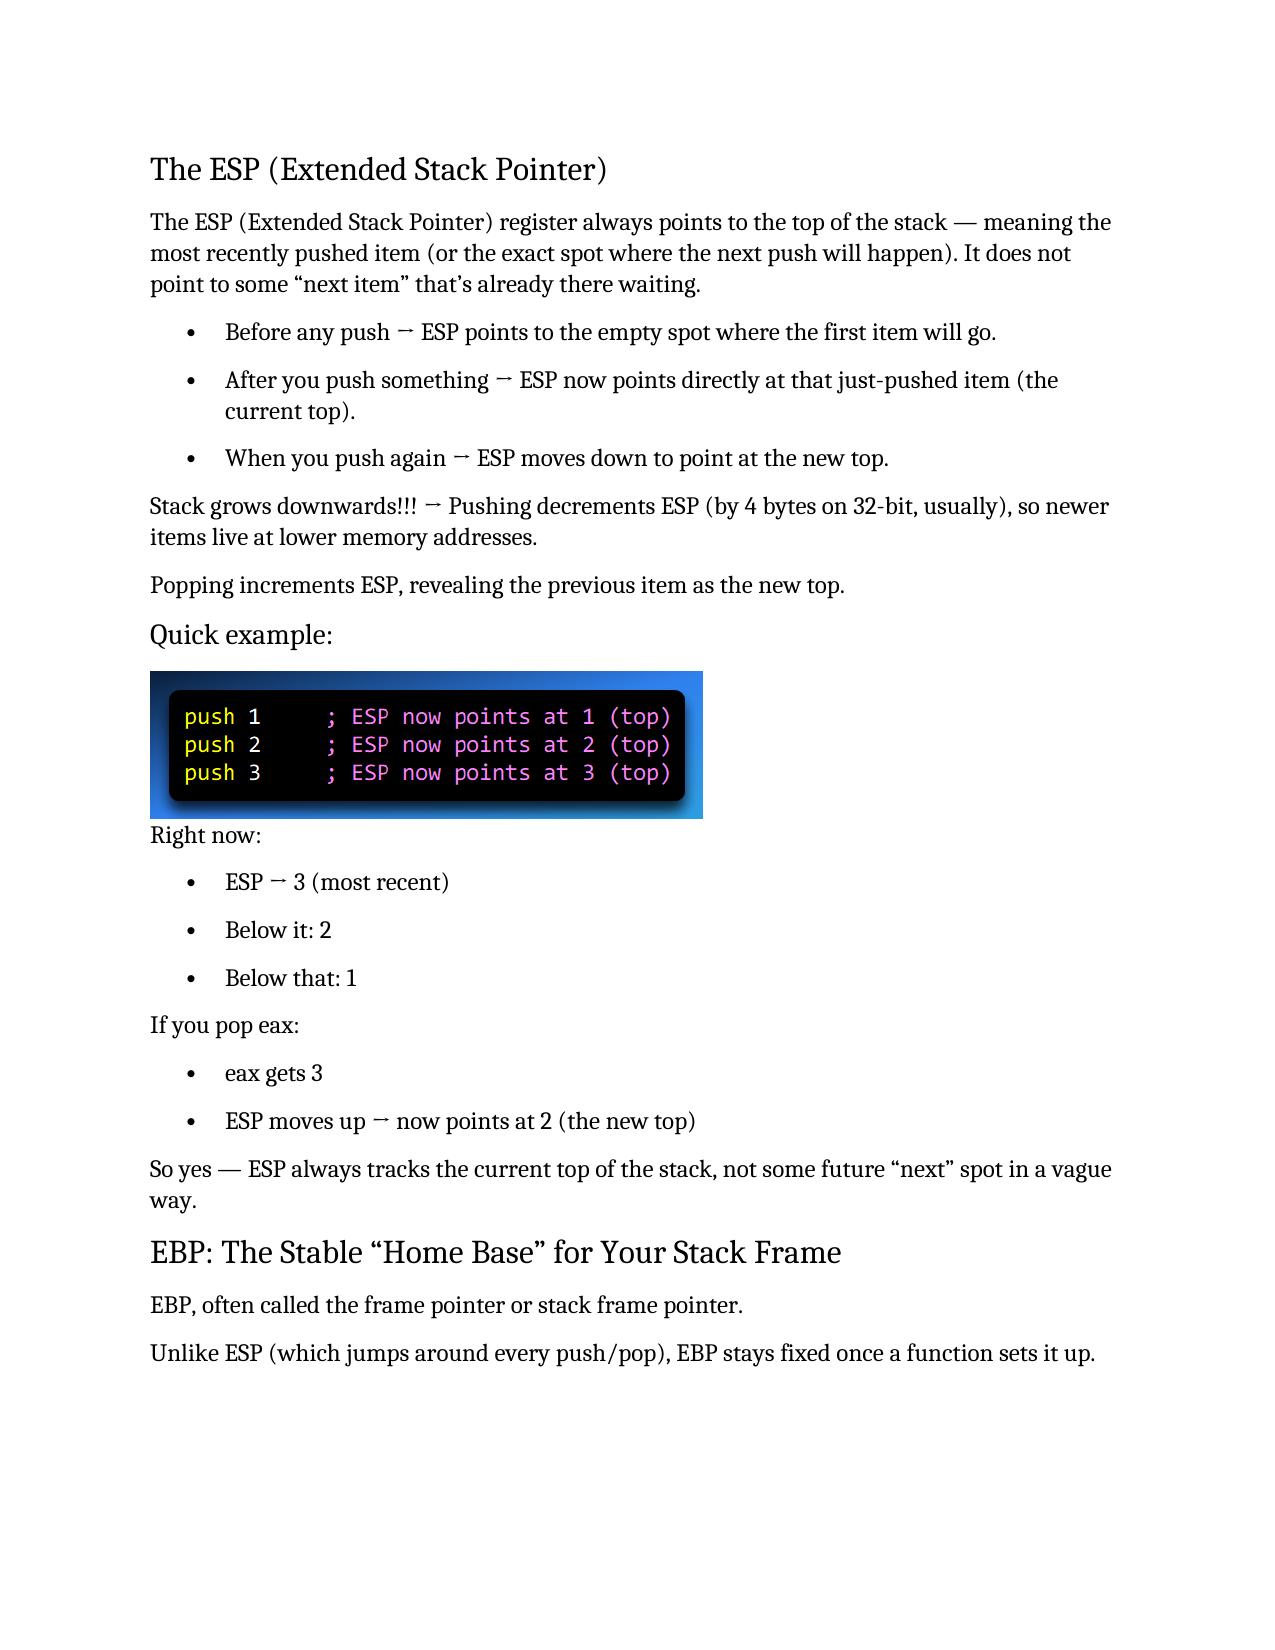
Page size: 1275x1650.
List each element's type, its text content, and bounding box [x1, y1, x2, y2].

text Quick example: [150, 618, 1125, 652]
text The ESP (Extended Stack Pointer) [150, 150, 1125, 188]
text EBP: The Stable “Home Base” for Your Stack Frame [150, 1233, 1125, 1272]
text Stack grows downwards!!! → Pushing decrements ESP (by 4 bytes on 32-bit, usually), so newer items live at lower memory addresses. [150, 492, 1125, 552]
text If you pop eax: [150, 1011, 1125, 1040]
text Popping increments ESP, revealing the previous item as the new top. [150, 571, 1125, 599]
list Before any push → ESP points to the empty spot where the first item will go. [187, 318, 1125, 347]
text EBP, often called the frame pointer or stack frame pointer. [150, 1291, 1125, 1320]
list Below it: 2 [187, 916, 1125, 945]
list ESP → 3 (most recent) [187, 868, 1125, 897]
list When you push again → ESP moves down to point at the new top. [187, 444, 1125, 473]
picture [150, 671, 703, 819]
text Unlike ESP (which jumps around every push/pop), EBP stays fixed once a function sets it up. [150, 1339, 1125, 1368]
text The ESP (Extended Stack Pointer) register always points to the top of the stack — meaning the most recently pushed item (or the exact spot where the next push will happen). It does not point to some “next item” that’s already there waiting. [150, 208, 1125, 299]
list Below that: 1 [187, 964, 1125, 992]
list After you push something → ESP now points directly at that just-pushed item (the current top). [187, 366, 1125, 425]
list eax gets 3 [187, 1059, 1125, 1088]
list ESP moves up → now points at 2 (the new top) [187, 1107, 1125, 1136]
text So yes — ESP always tracks the current top of the stack, not some future “next” spot in a vague way. [150, 1154, 1125, 1214]
